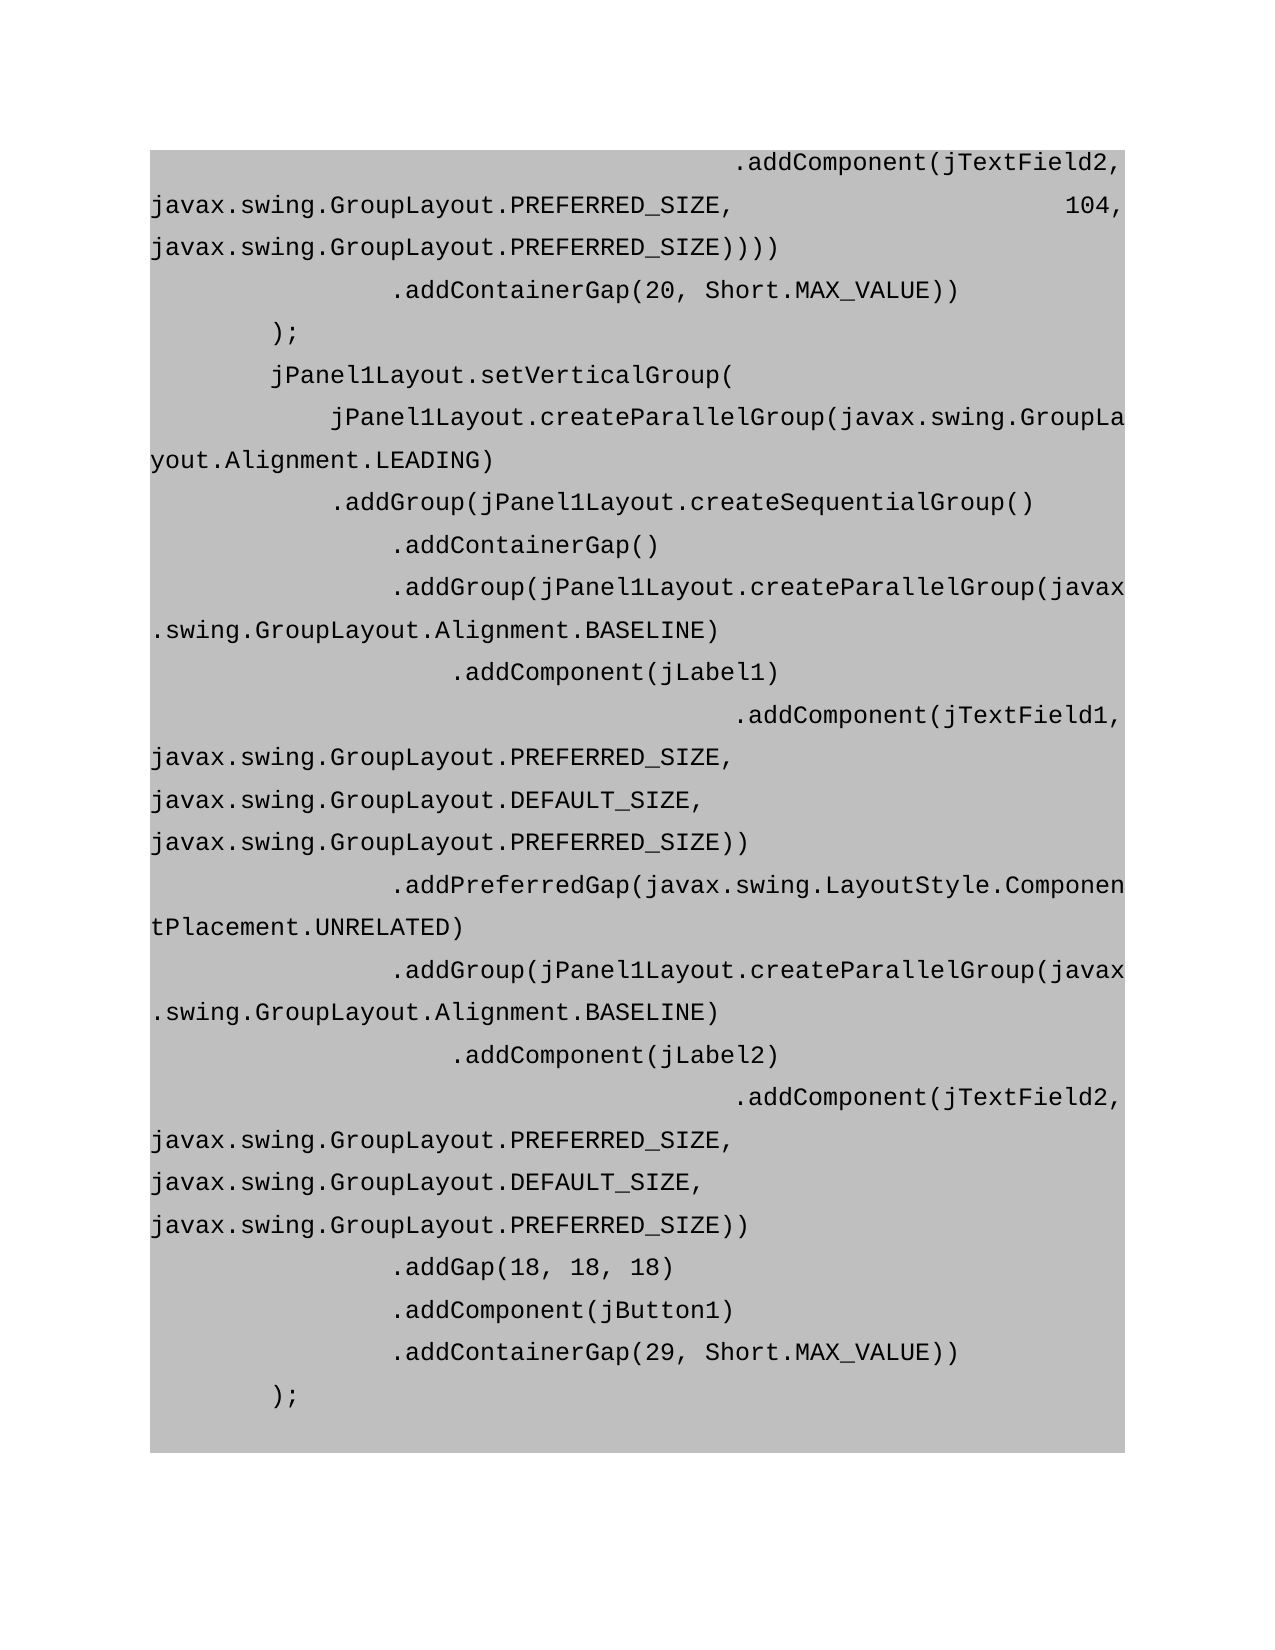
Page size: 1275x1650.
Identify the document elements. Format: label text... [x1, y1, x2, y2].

text .addGroup(jPanel1Layout.createSequentialGroup() [150, 490, 1125, 518]
text .addComponent(jLabel1) [150, 660, 1125, 688]
text .addContainerGap(20, Short.MAX_VALUE)) [150, 277, 1125, 306]
text .addGroup(jPanel1Layout.createParallelGroup(javax.swing.GroupLayout.Alignment.BASELINE) [150, 575, 1125, 646]
text .addComponent(jLabel2) [150, 1042, 1125, 1071]
text jPanel1Layout.setVerticalGroup( [150, 362, 1125, 391]
text .addComponent(jTextField1, javax.swing.GroupLayout.PREFERRED_SIZE, javax.swing.GroupLayout.DEFAULT_SIZE, javax.swing.GroupLayout.PREFERRED_SIZE)) [150, 702, 1125, 858]
text .addComponent(jTextField2, javax.swing.GroupLayout.PREFERRED_SIZE, 104, javax.swing.GroupLayout.PREFERRED_SIZE)))) [150, 150, 1125, 263]
text .addComponent(jButton1) [150, 1297, 1125, 1326]
text .addGroup(jPanel1Layout.createParallelGroup(javax.swing.GroupLayout.Alignment.BASELINE) [150, 957, 1125, 1028]
text .addContainerGap() [150, 532, 1125, 561]
text .addContainerGap(29, Short.MAX_VALUE)) [150, 1340, 1125, 1368]
text ); [150, 1382, 1125, 1411]
text .addGap(18, 18, 18) [150, 1255, 1125, 1283]
text .addComponent(jTextField2, javax.swing.GroupLayout.PREFERRED_SIZE, javax.swing.GroupLayout.DEFAULT_SIZE, javax.swing.GroupLayout.PREFERRED_SIZE)) [150, 1085, 1125, 1241]
text .addPreferredGap(javax.swing.LayoutStyle.ComponentPlacement.UNRELATED) [150, 872, 1125, 943]
text ); [150, 320, 1125, 348]
text jPanel1Layout.createParallelGroup(javax.swing.GroupLayout.Alignment.LEADING) [150, 405, 1125, 476]
